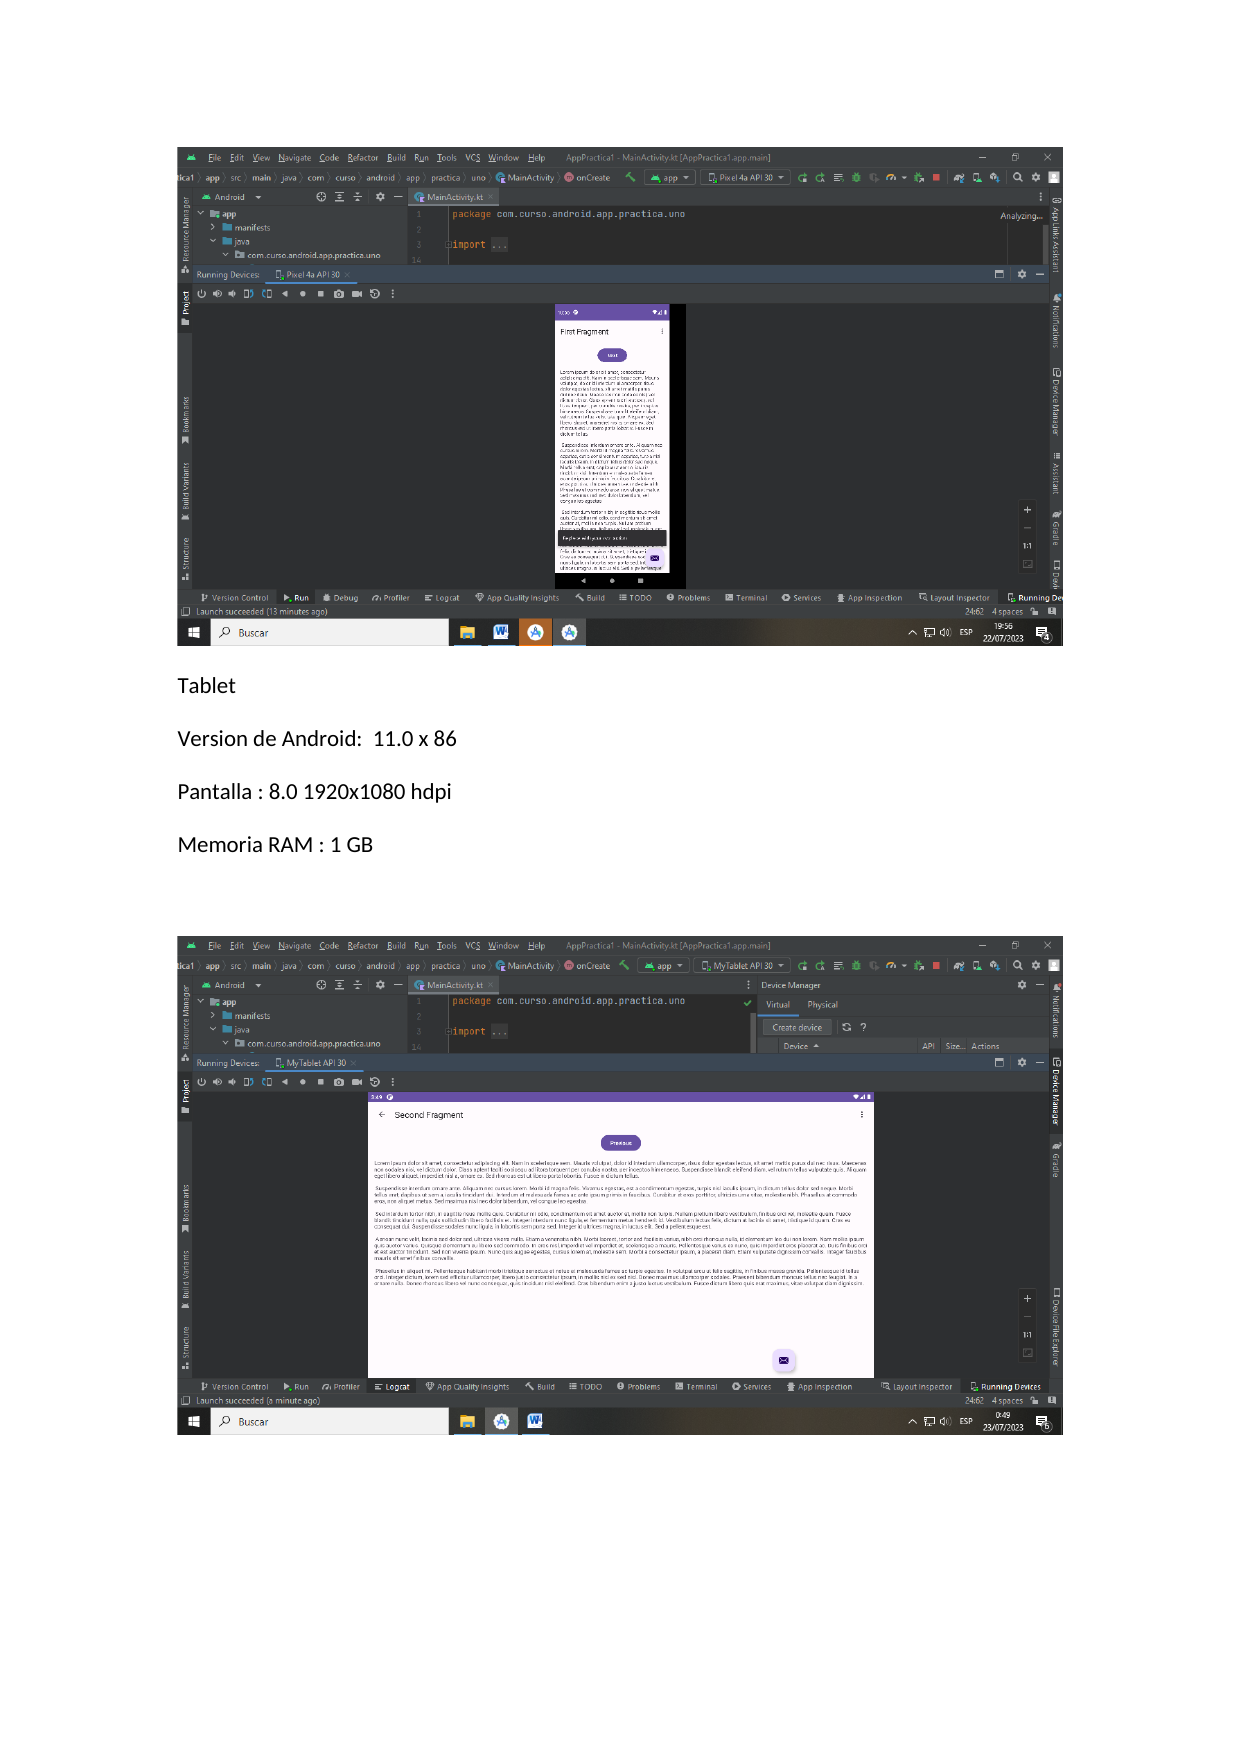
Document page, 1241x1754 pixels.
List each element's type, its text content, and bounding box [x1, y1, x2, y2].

text Memoria RAM : 1 GB [177, 830, 1063, 858]
picture [177, 147, 1063, 646]
picture [177, 936, 1063, 1435]
text Tablet [177, 671, 1063, 699]
text Pantalla : 8.0 1920x1080 hdpi [177, 777, 1063, 805]
text Version de Android: 11.0 x 86 [177, 724, 1063, 752]
